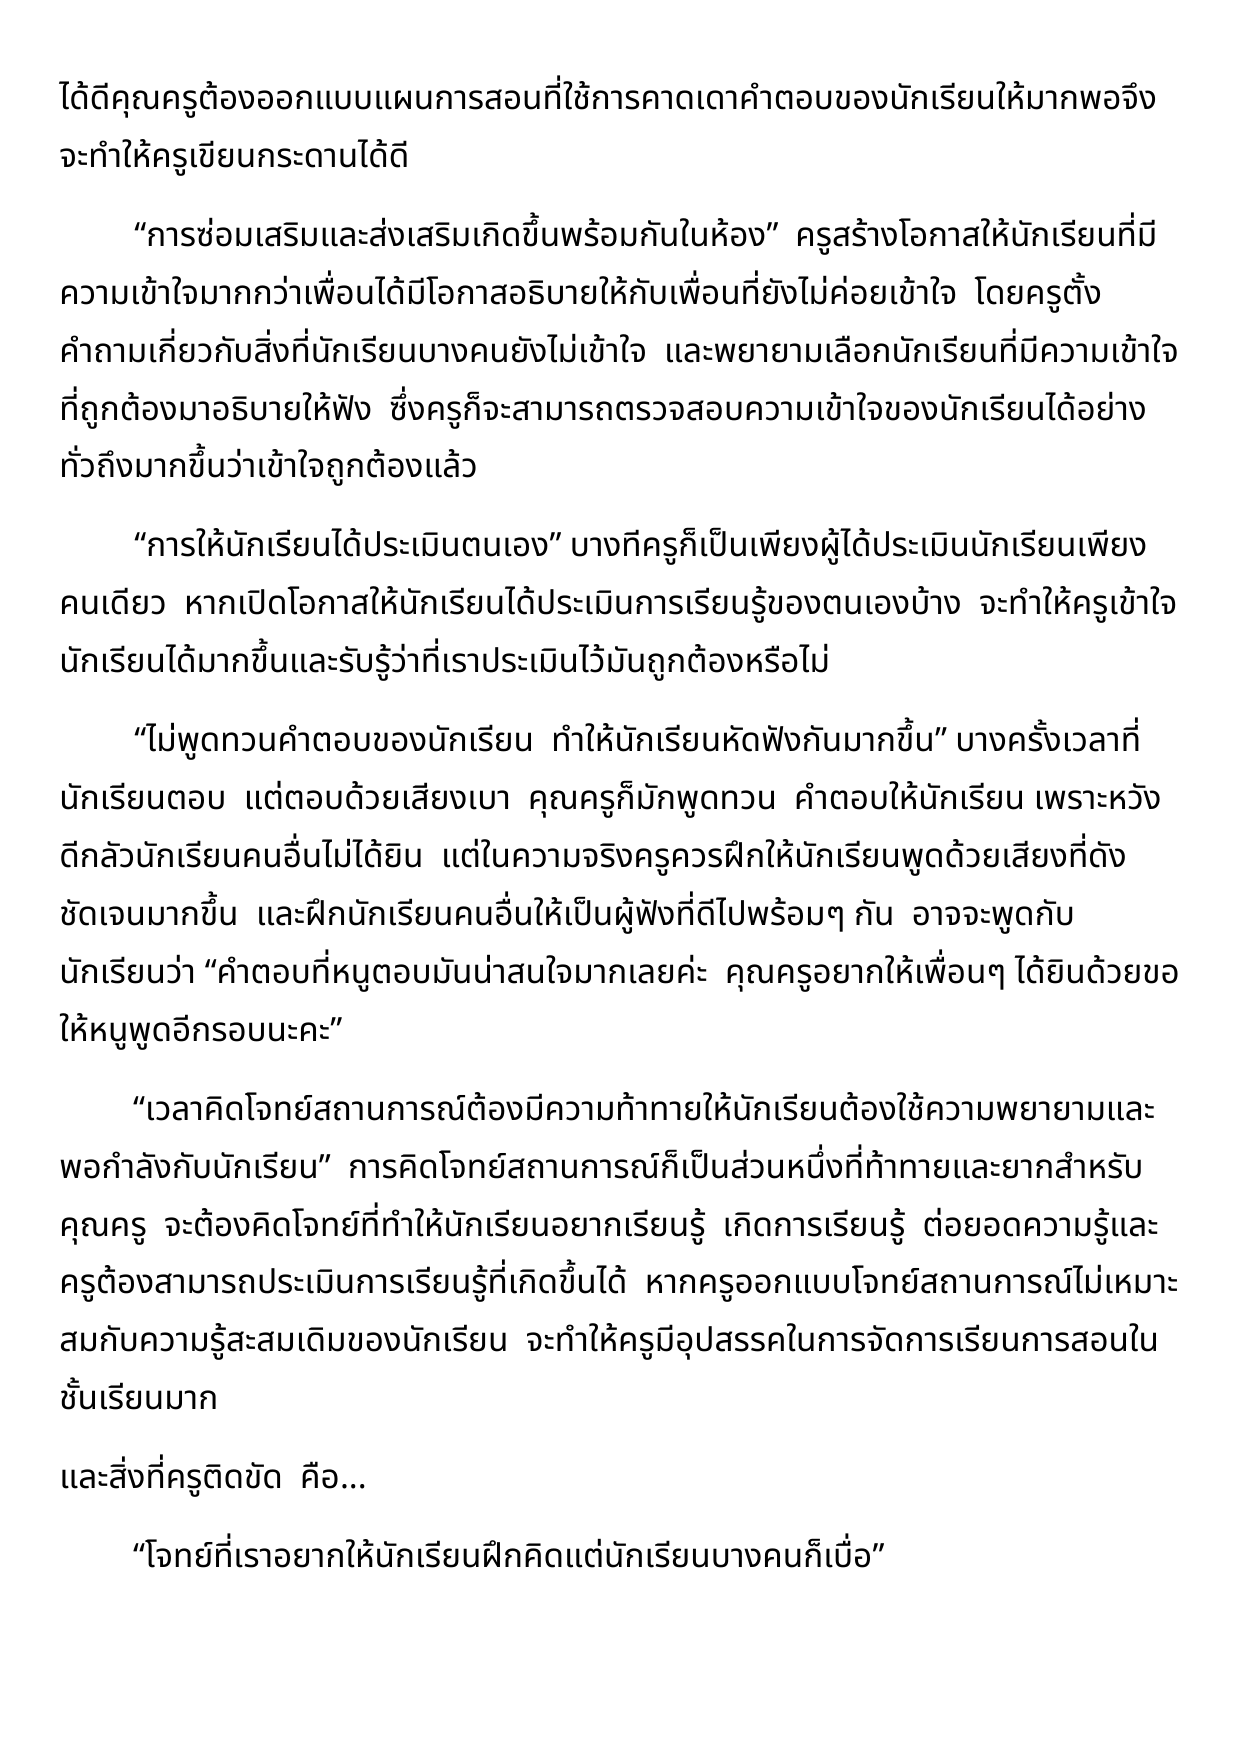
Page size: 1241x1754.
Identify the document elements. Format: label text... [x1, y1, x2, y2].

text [59, 74, 1181, 182]
text และสิ่งที่ครูติดขัด คือ... [59, 1453, 1181, 1504]
text “เวลาคิดโจทย์สถานการณ์ต้องมีความท้าทายให้นักเรียนต้องใช้ความพยายามและพอกำลังกับนักเรียน” การคิดโจทย์สถานการณ์ก็เป็นส่วนหนึ่งที่ท้าทายและยากสำหรับคุณครู จะต้องคิดโจทย์ที่ทำให้นักเรียนอยากเรียนรู้ เกิดการเรียนรู้ ต่อยอดความรู้และครูต้องสามารถประเมินการเรียนรู้ที่เกิดขึ้นได้ หากครูออกแบบโจทย์สถานการณ์ไม่เหมาะสมกับความรู้สะสมเดิมของนักเรียน จะทำให้ครูมีอุปสรรคในการจัดการเรียนการสอนในชั้นเรียนมาก [59, 1084, 1181, 1425]
text “การให้นักเรียนได้ประเมินตนเอง” บางทีครูก็เป็นเพียงผู้ได้ประเมินนักเรียนเพียงคนเดียว หากเปิดโอกาสให้นักเรียนได้ประเมินการเรียนรู้ของตนเองบ้าง จะทำให้ครูเข้าใจนักเรียนได้มากขึ้นและรับรู้ว่าที่เราประเมินไว้มันถูกต้องหรือไม่ [59, 521, 1181, 688]
text “การซ่อมเสริมและส่งเสริมเกิดขึ้นพร้อมกันในห้อง” ครูสร้างโอกาสให้นักเรียนที่มีความเข้าใจมากกว่าเพื่อนได้มีโอกาสอธิบายให้กับเพื่อนที่ยังไม่ค่อยเข้าใจ โดยครูตั้งคำถามเกี่ยวกับสิ่งที่นักเรียนบางคนยังไม่เข้าใจ และพยายามเลือกนักเรียนที่มีความเข้าใจที่ถูกต้องมาอธิบายให้ฟัง ซึ่งครูก็จะสามารถตรวจสอบความเข้าใจของนักเรียนได้อย่างทั่วถึงมากขึ้นว่าเข้าใจถูกต้องแล้ว [59, 211, 1181, 493]
text “โจทย์ที่เราอยากให้นักเรียนฝึกคิดแต่นักเรียนบางคนก็เบื่อ” [59, 1532, 1181, 1583]
text “ไม่พูดทวนคำตอบของนักเรียน ทำให้นักเรียนหัดฟังกันมากขึ้น” บางครั้งเวลาที่นักเรียนตอบ แต่ตอบด้วยเสียงเบา คุณครูก็มักพูดทวน คำตอบให้นักเรียน เพราะหวังดีกลัวนักเรียนคนอื่นไม่ได้ยิน แต่ในความจริงครูควรฝึกให้นักเรียนพูดด้วยเสียงที่ดังชัดเจนมากขึ้น และฝึกนักเรียนคนอื่นให้เป็นผู้ฟังที่ดีไปพร้อมๆ กัน อาจจะพูดกับนักเรียนว่า “คำตอบที่หนูตอบมันน่าสนใจมากเลยค่ะ คุณครูอยากให้เพื่อนๆ ได้ยินด้วยขอให้หนูพูดอีกรอบนะคะ” [59, 716, 1181, 1056]
